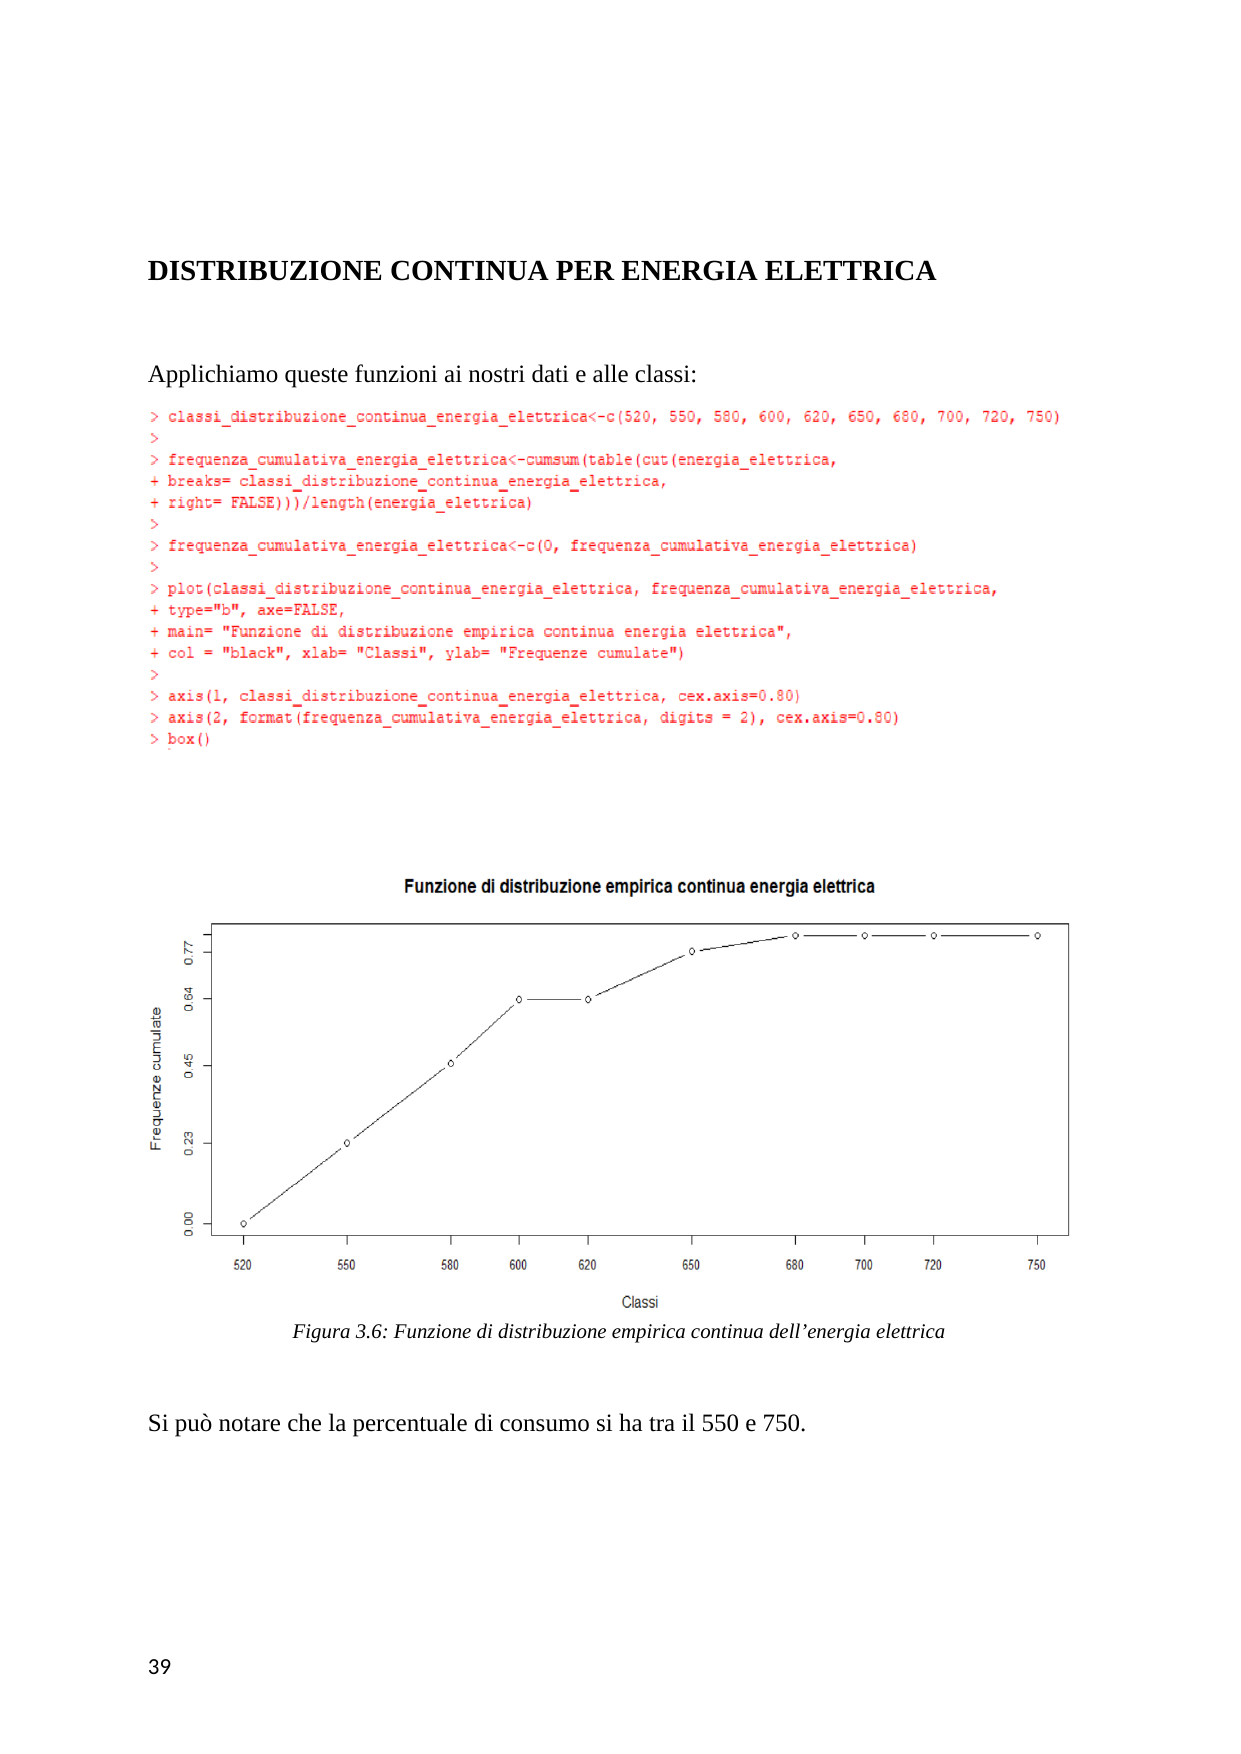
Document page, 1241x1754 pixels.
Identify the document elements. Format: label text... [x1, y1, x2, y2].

text Si può notare che la percentuale di consumo si ha tra il 550 e 750. [148, 1408, 1092, 1437]
picture [147, 863, 1093, 1317]
text Applichiamo queste funzioni ai nostri dati e alle classi: [148, 359, 1092, 388]
picture [147, 406, 1093, 750]
text Figura 3.6: Funzione di distribuzione empirica continua dell’energia elettrica [148, 1317, 1092, 1343]
text DISTRIBUZIONE CONTINUA PER ENERGIA ELETTRICA [148, 253, 1092, 287]
